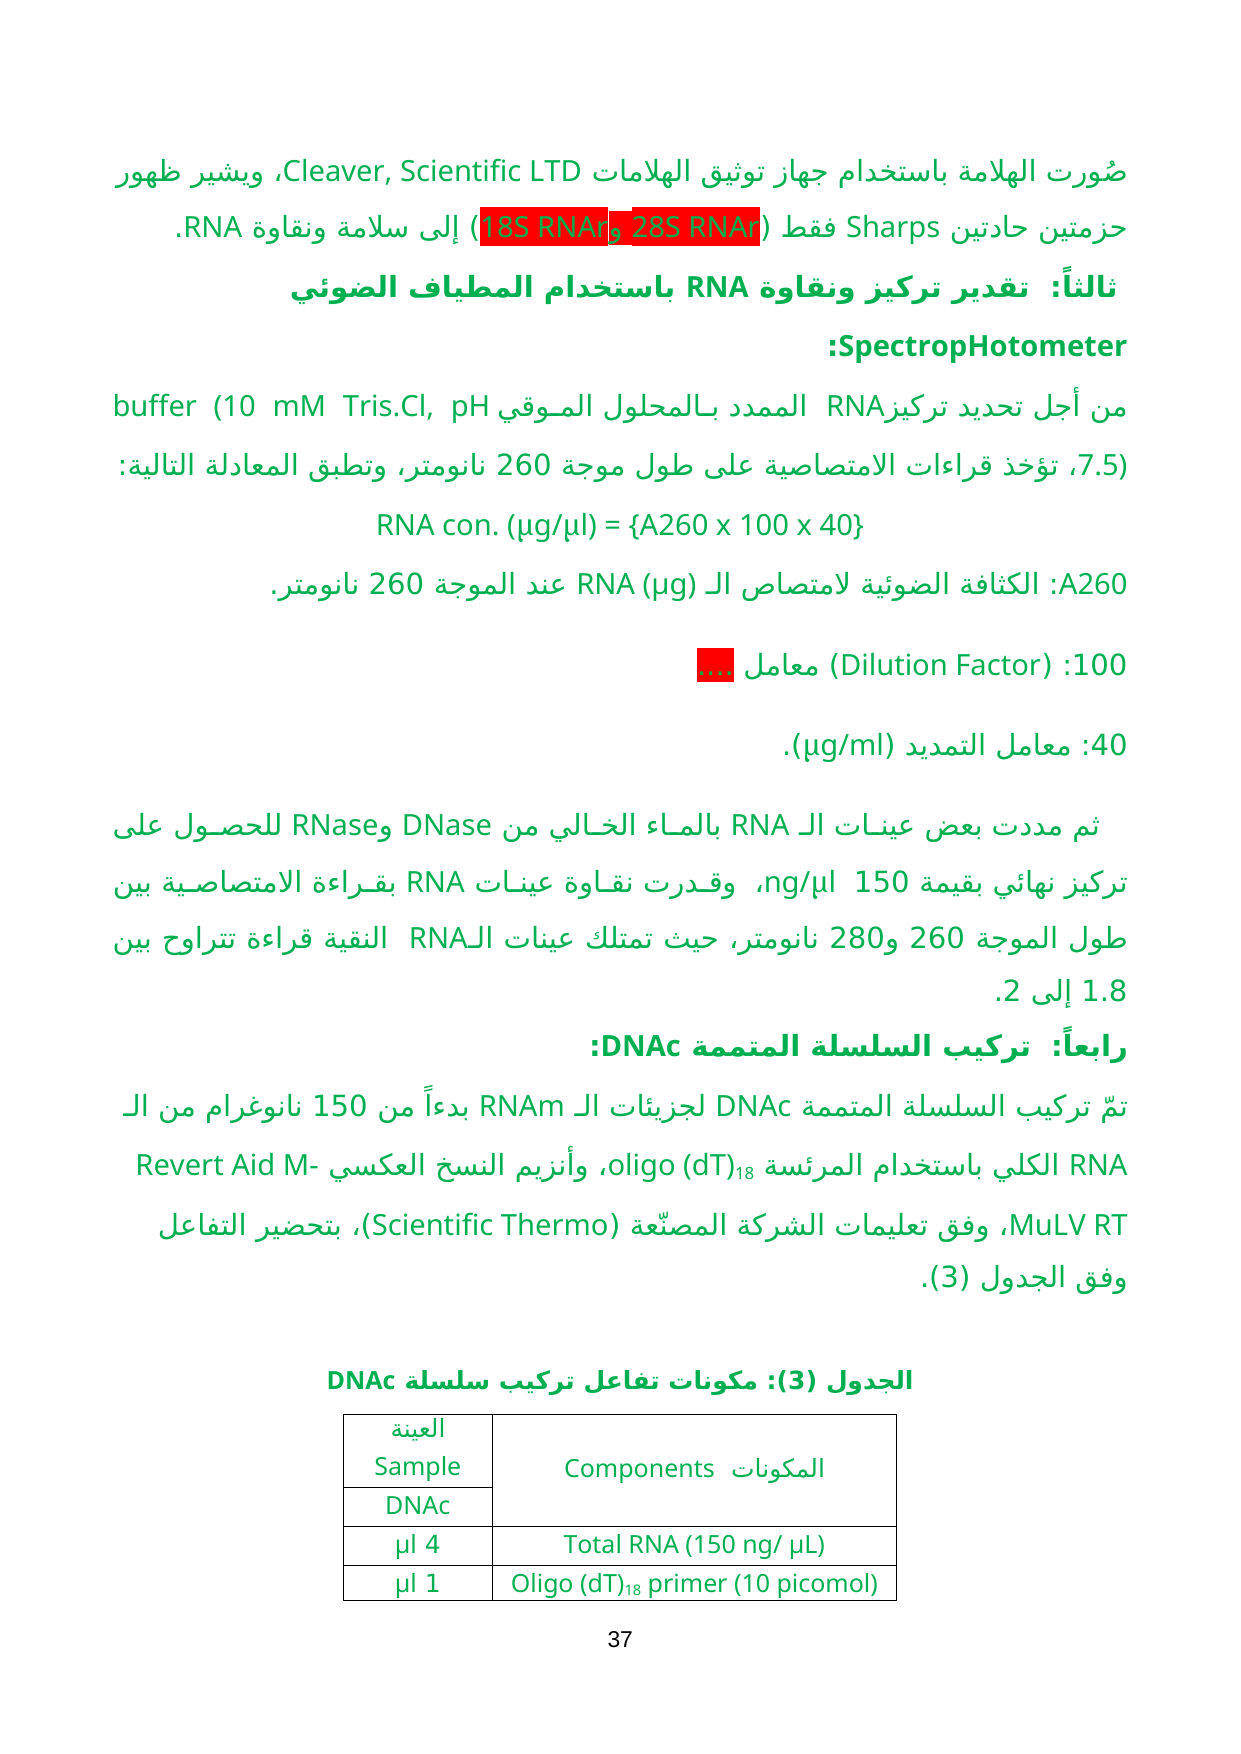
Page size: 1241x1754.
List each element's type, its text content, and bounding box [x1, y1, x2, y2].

table_cell 1 µl [344, 1566, 492, 1600]
text 100: (Dilution Factor) معامل .... [112, 644, 1128, 683]
text رابعاً: تركيب السلسلة المتممة DNAc: [112, 1025, 1128, 1065]
text الجدول (3): مكونات تفاعل تركيب سلسلة DNAc [112, 1362, 1128, 1397]
table_cell DNAc [344, 1488, 492, 1526]
table_header العينة Sample [344, 1415, 492, 1487]
text من أجل تحديد تركيزRNA الممدد بالمحلول الموقيbuffer (10 mM Tris.Cl, pH 7.5)، تؤخذ قراءات الامتصاصية على طول موجة 260 نانومتر، وتطبق المعادلة التالية: [112, 385, 1128, 484]
text A260: الكثافة الضوئية لامتصاص الـ RNA (µg) عند الموجة 260 نانومتر. [112, 563, 1128, 603]
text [112, 150, 1128, 246]
table_cell Total RNA (150 ng/ µL) [493, 1527, 896, 1565]
text تمّ تركيب السلسلة المتممة DNAc لجزيئات الـ RNAm بدءاً من 150 نانوغرام من الـ RNA الكلي باستخدام المرئسة oligo (dT)18، وأنزيم النسخ العكسي Revert Aid M-MuLV RT، وفق تعليمات الشركة المصنّعة (Scientific Thermo)، بتحضير التفاعل وفق الجدول (3). [112, 1085, 1128, 1294]
table_cell Oligo (dT)18 primer (10 picomol) [493, 1566, 896, 1600]
text 40: معامل التمديد (μg/ml). [112, 724, 1128, 764]
text ثالثاً: تقدير تركيز ونقاوة RNA باستخدام المطياف الضوئي SpectropHotometer: [112, 266, 1128, 365]
table_header المكونات Components [493, 1415, 896, 1526]
text RNA con. (μg/μl) = {A260 x 100 x 40} [112, 504, 1128, 544]
table_cell 4 µl [344, 1527, 492, 1565]
text ثم مددت بعض عينات الـ RNA بالماء الخالي من DNase وRNase للحصول على تركيز نهائي بقيمة 150 ng/μl، وقدرت نقاوة عينات RNA بقراءة الامتصاصية بين طول الموجة 260 و280 نانومتر، حيث تمتلك عينات الـRNA النقية قراءة تتراوح بين1.8 إلى 2. [112, 804, 1128, 1008]
